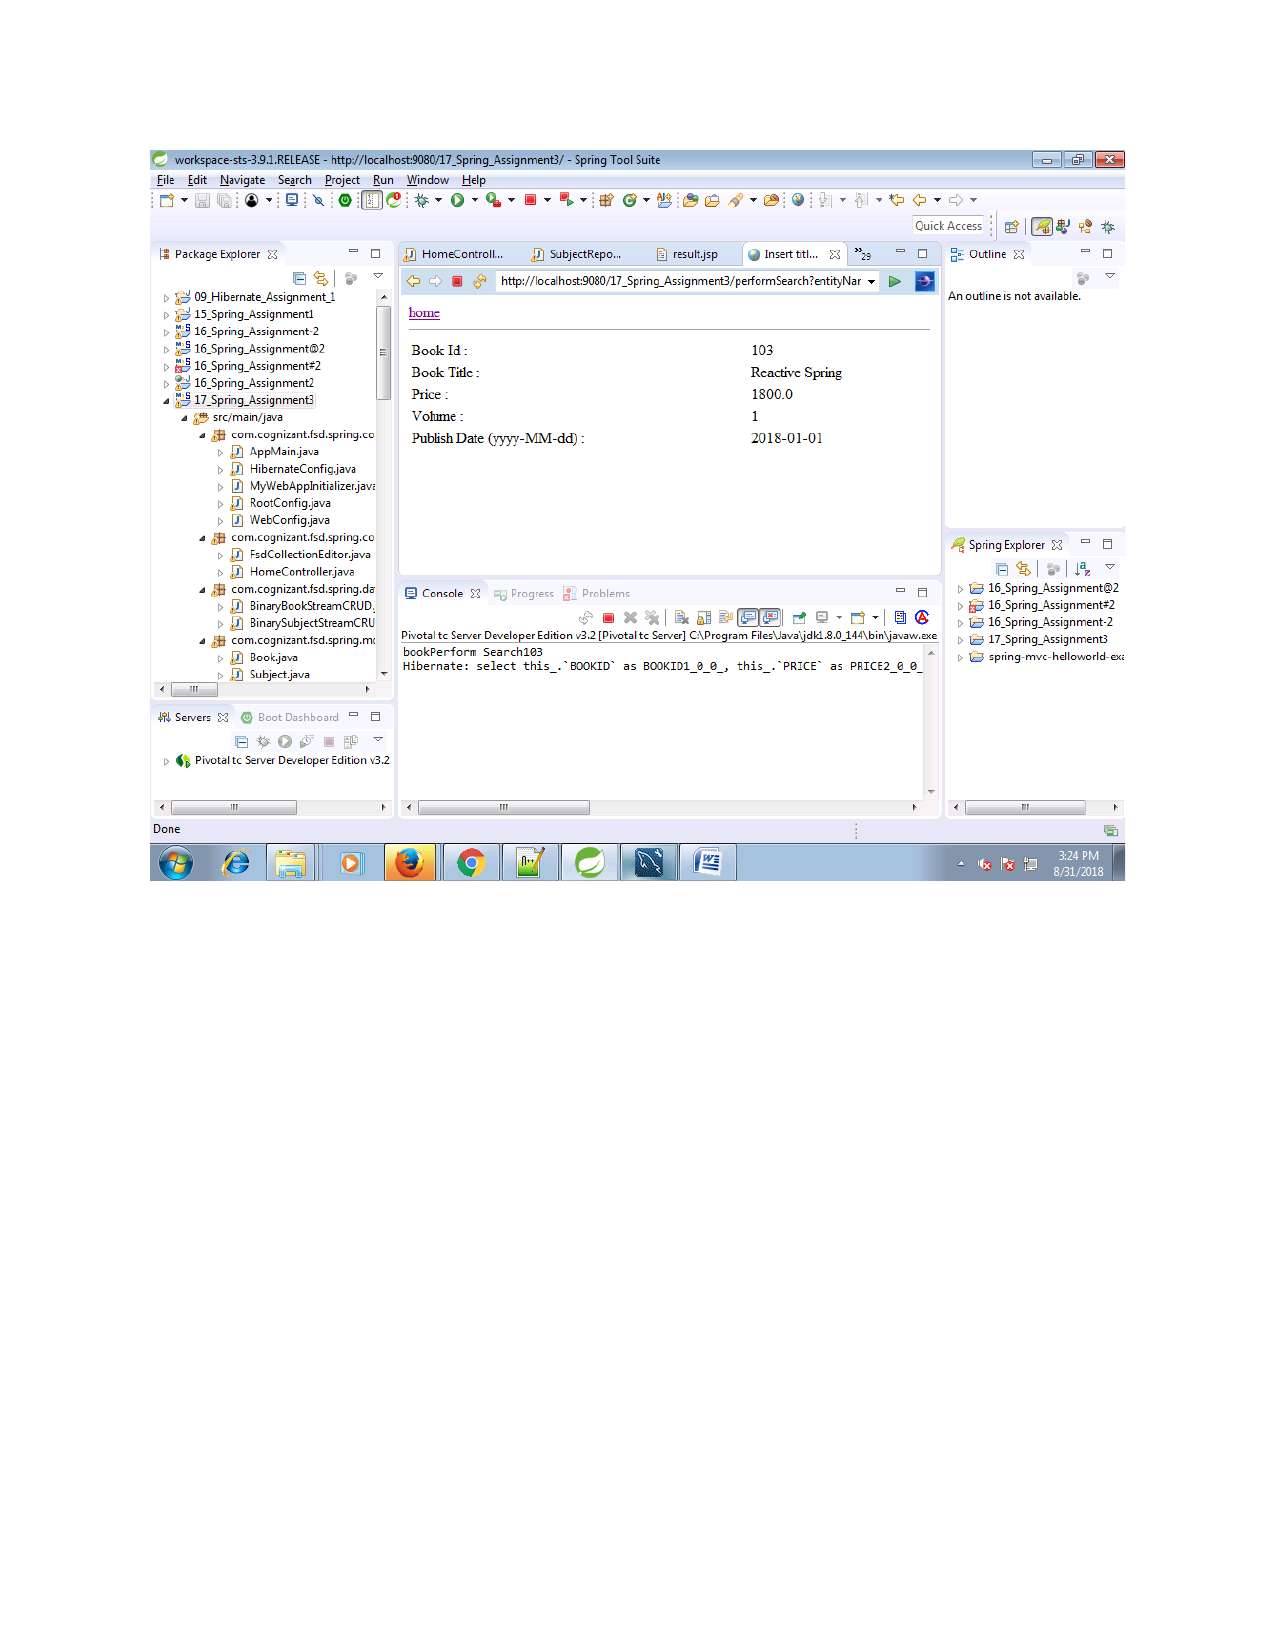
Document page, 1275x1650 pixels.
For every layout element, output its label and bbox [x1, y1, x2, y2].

picture [150, 150, 1125, 881]
